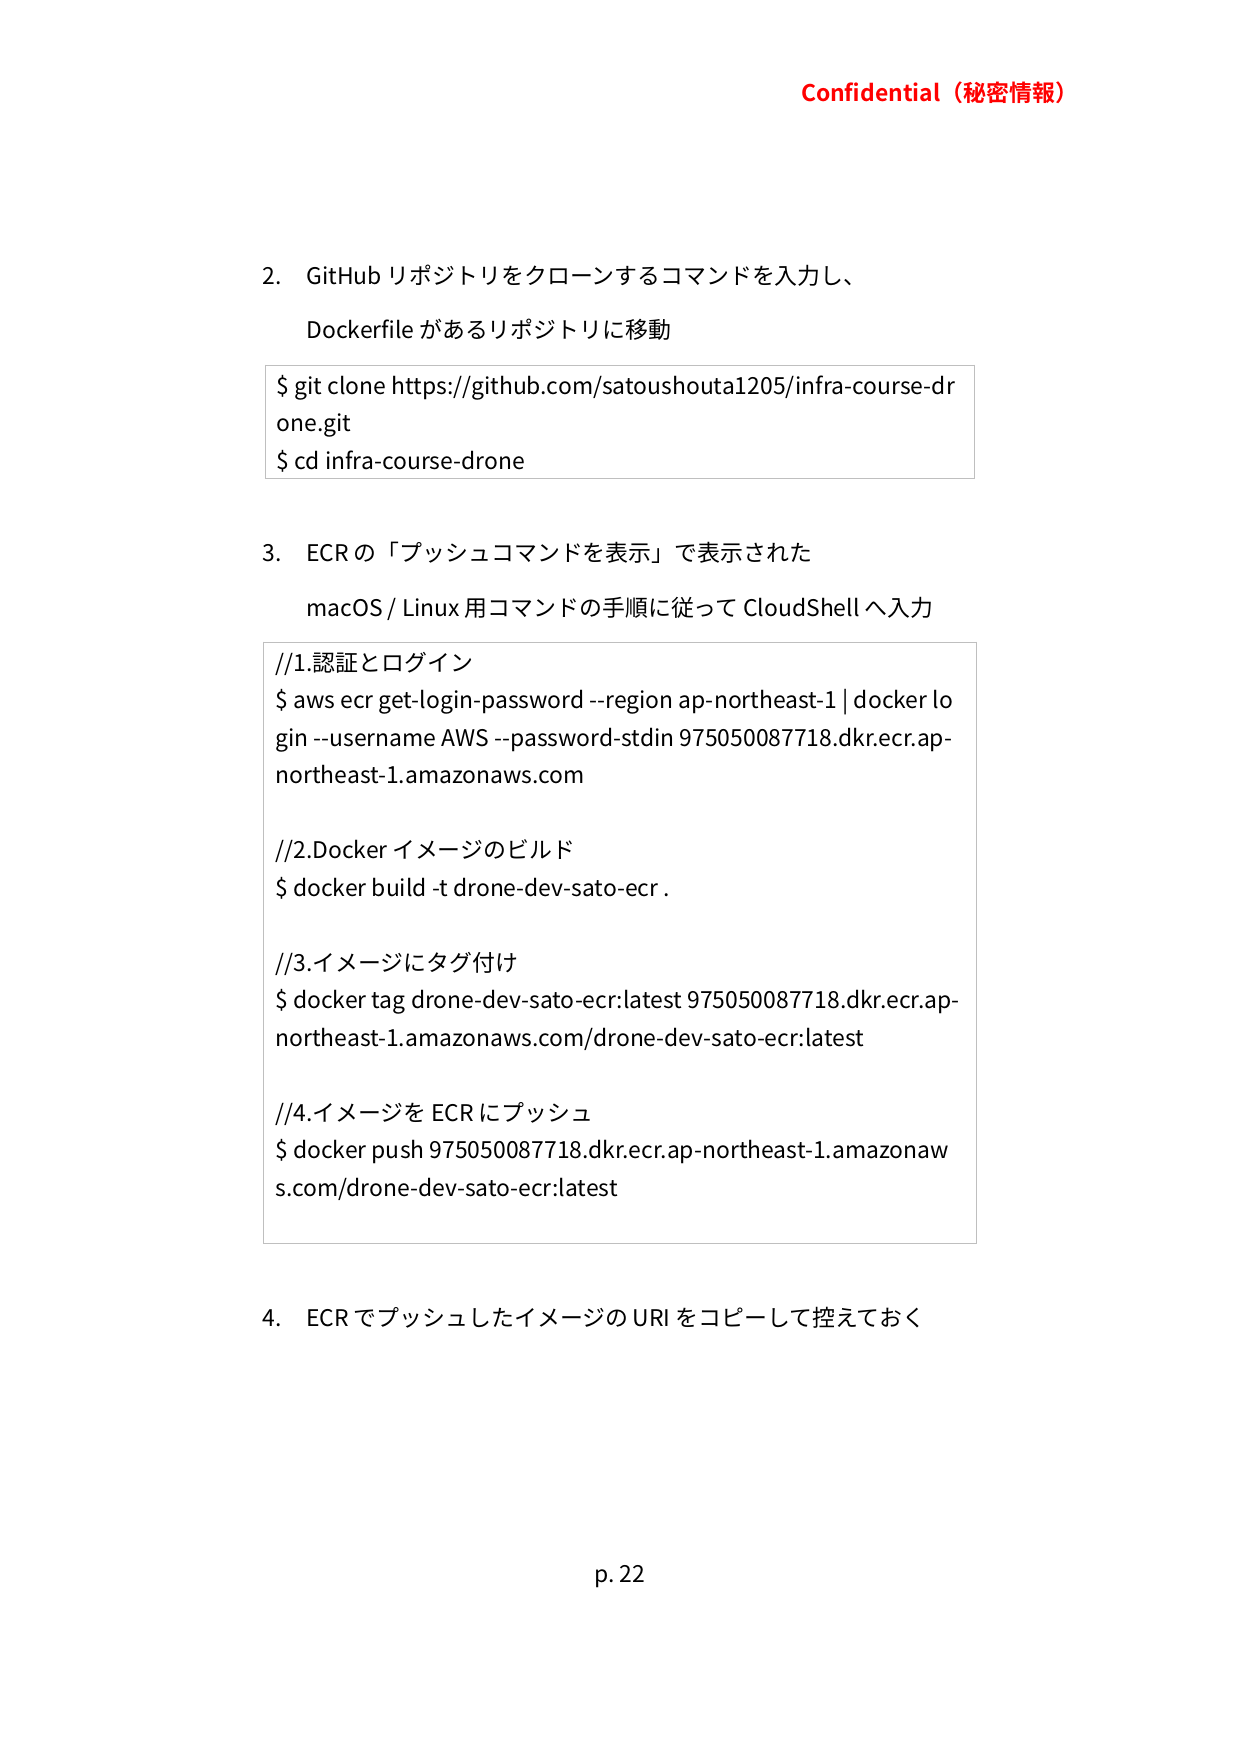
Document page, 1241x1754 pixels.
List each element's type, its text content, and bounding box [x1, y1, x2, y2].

list Dockerfileがあるリポジトリに移動 [306, 310, 1090, 348]
list GitHubリポジトリをクローンするコマンドを入力し、 [262, 256, 1090, 294]
list ECRの「プッシュコマンドを表示」で表示された [262, 533, 1090, 571]
table_header $ git clone https://github.com/satoushouta1205/infra-course-drone.git $ cd infra-course-drone [266, 366, 974, 478]
list ECRでプッシュしたイメージのURIをコピーして控えておく [262, 1298, 1090, 1335]
table_header //1.認証とログイン $ aws ecr get-login-password --region ap-northeast-1 | docker login --username AWS --password-stdin 975050087718.dkr.ecr.ap-northeast-1.amazonaws.com //2.Dockerイメージのビルド $ docker build -t drone-dev-sato-ecr . //3.イメージにタグ付け $ docker tag drone-dev-sato-ecr:latest 975050087718.dkr.ecr.ap-northeast-1.amazonaws.com/drone-dev-sato-ecr:latest //4.イメージをECRにプッシュ $ docker push 975050087718.dkr.ecr.ap-northeast-1.amazonaws.com/drone-dev-sato-ecr:latest [264, 643, 976, 1243]
list macOS / Linux用コマンドの手順に従ってCloudShell へ入力 [306, 587, 1090, 625]
